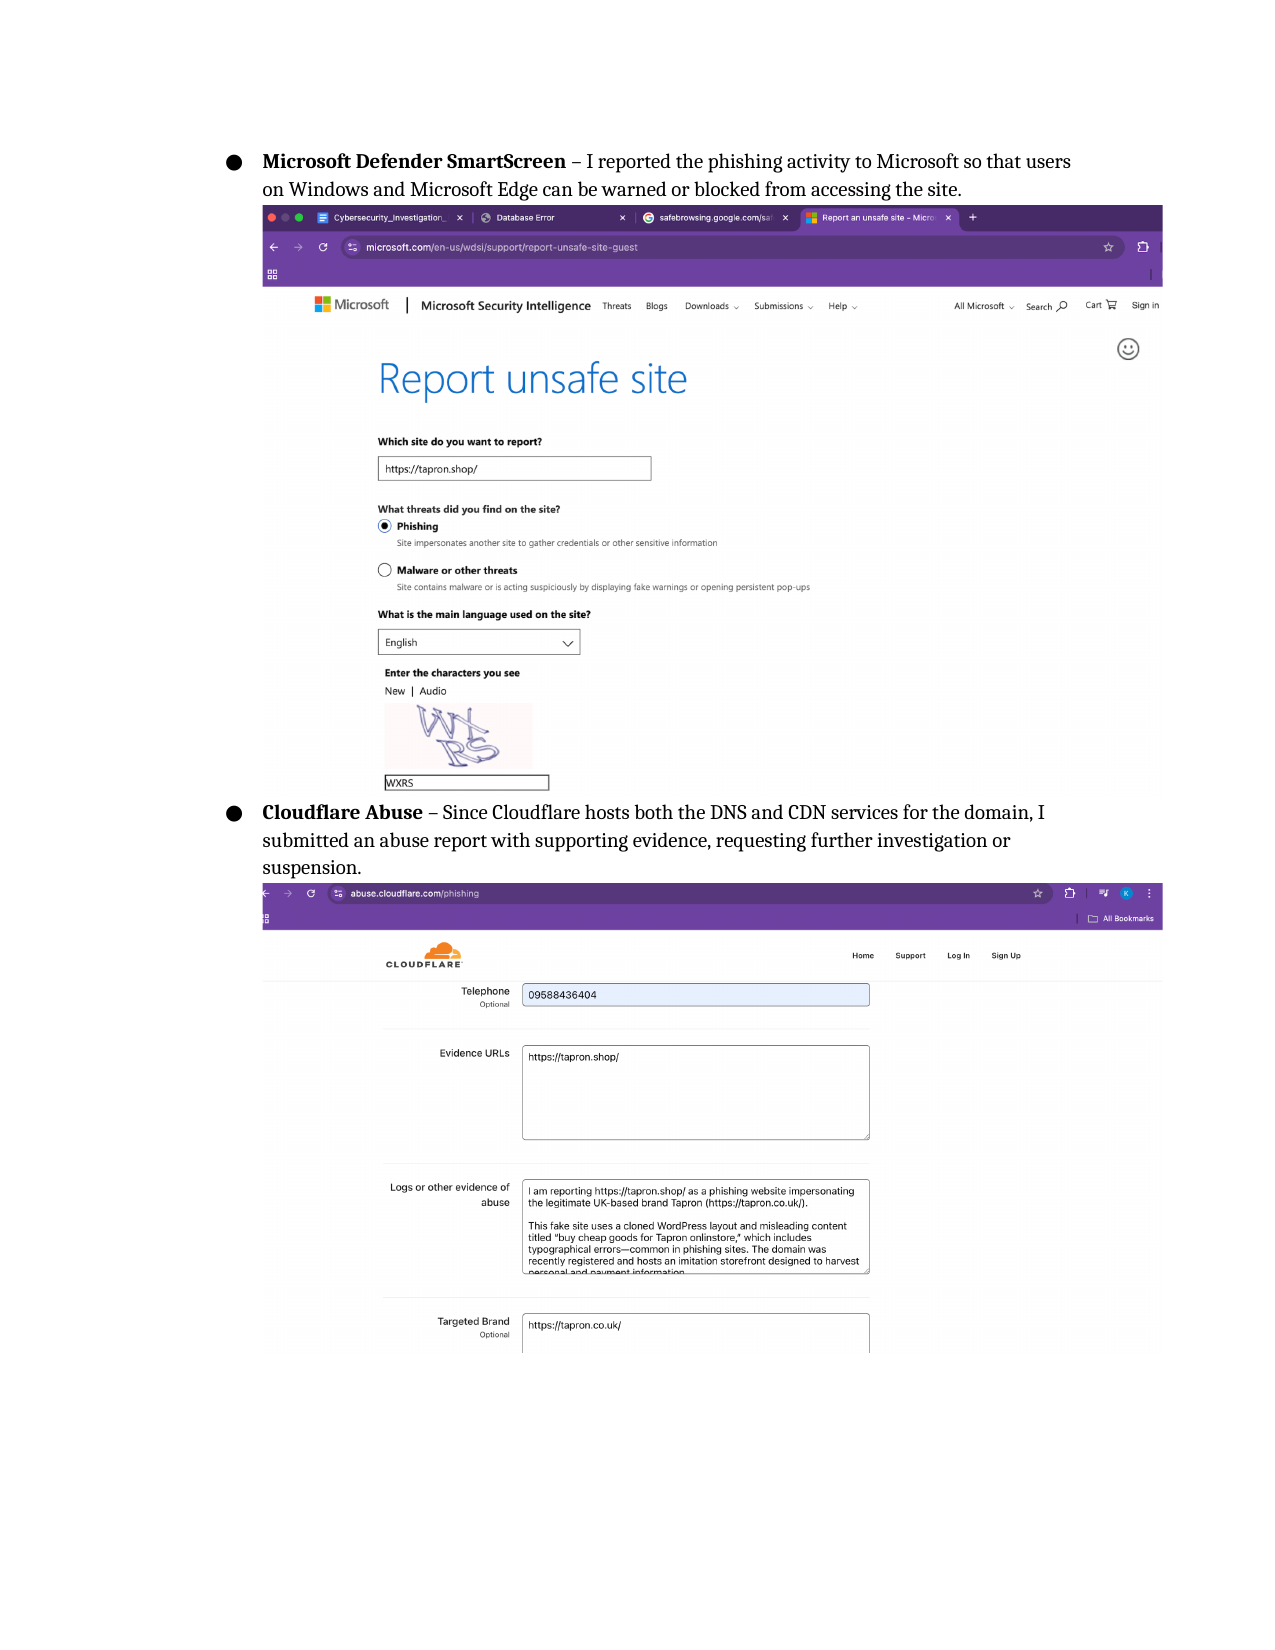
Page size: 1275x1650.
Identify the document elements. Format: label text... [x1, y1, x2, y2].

picture [262, 883, 1163, 1353]
picture [262, 205, 1163, 797]
